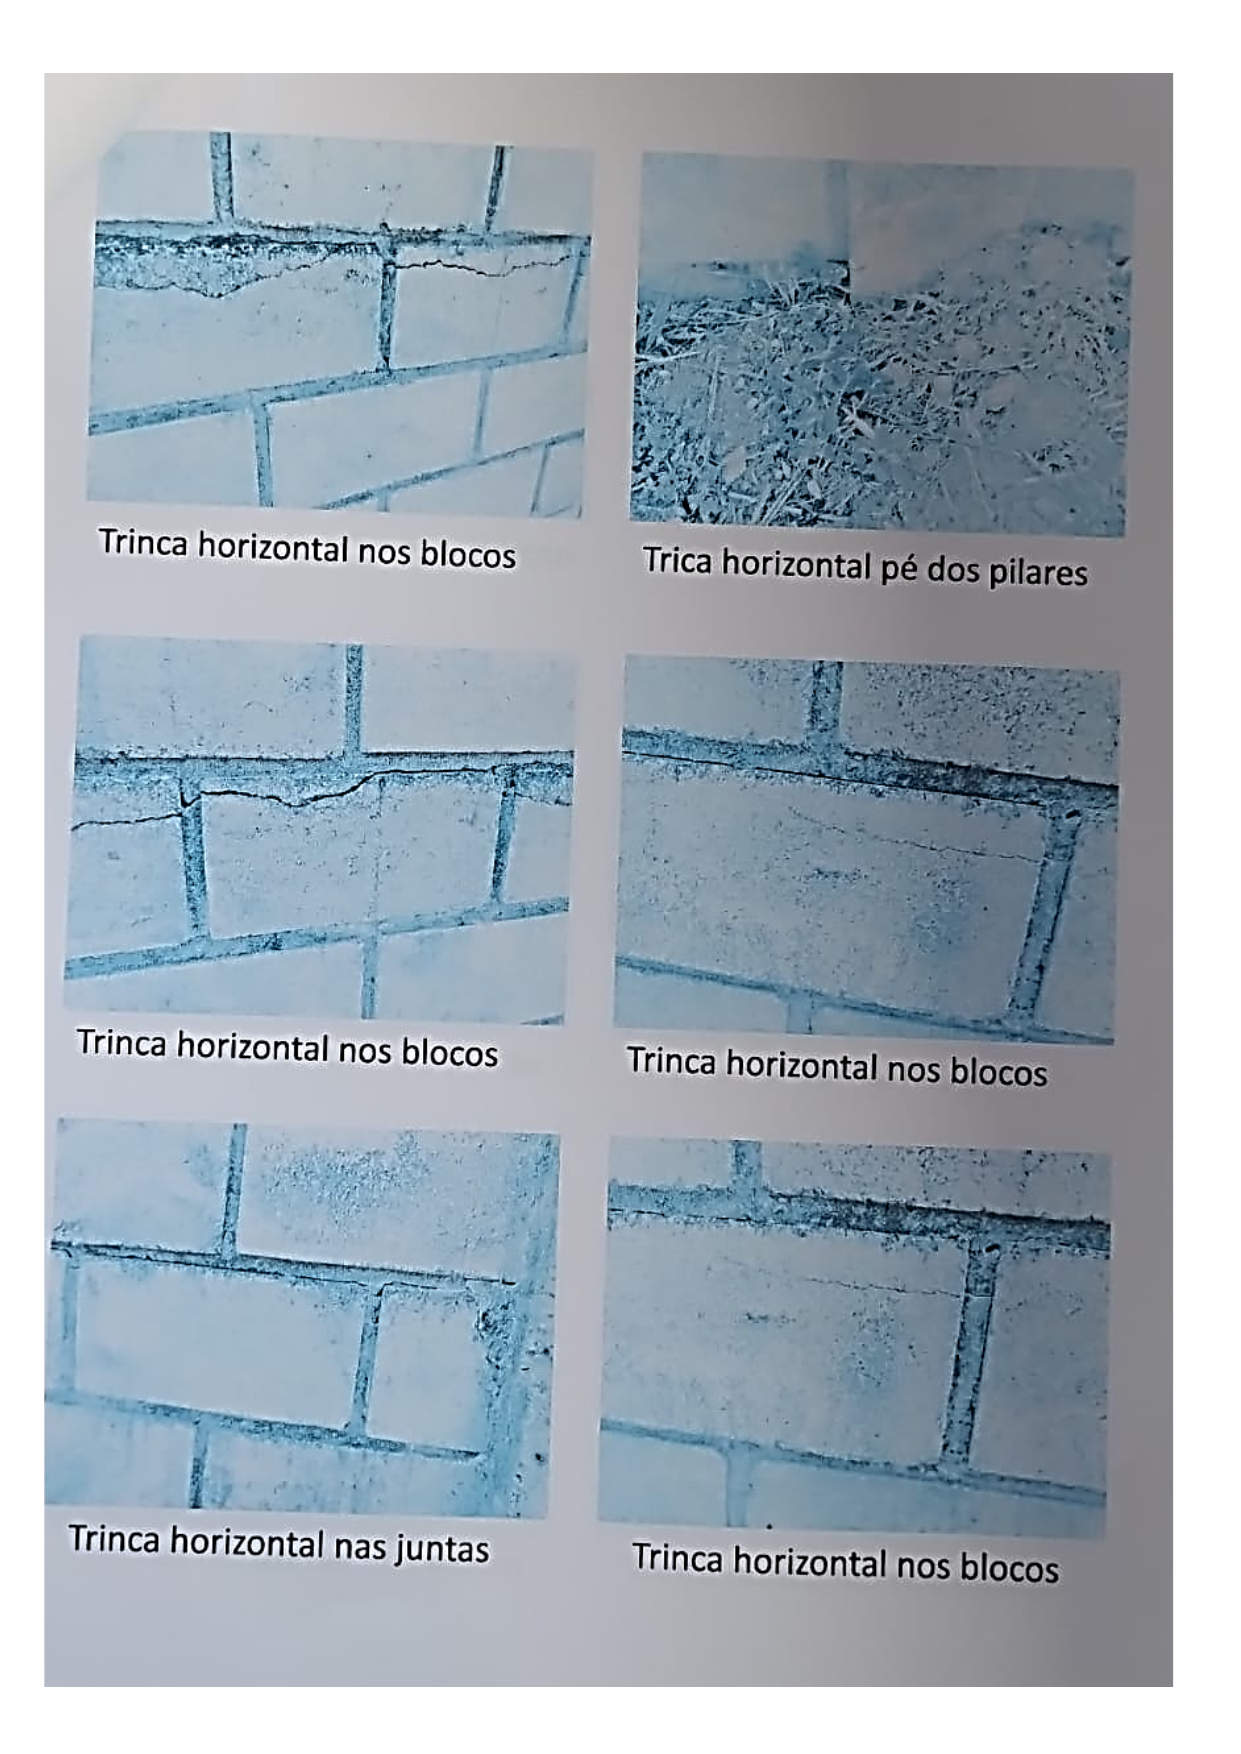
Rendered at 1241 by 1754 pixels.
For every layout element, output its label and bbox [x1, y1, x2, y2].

picture [44, 73, 1174, 1687]
